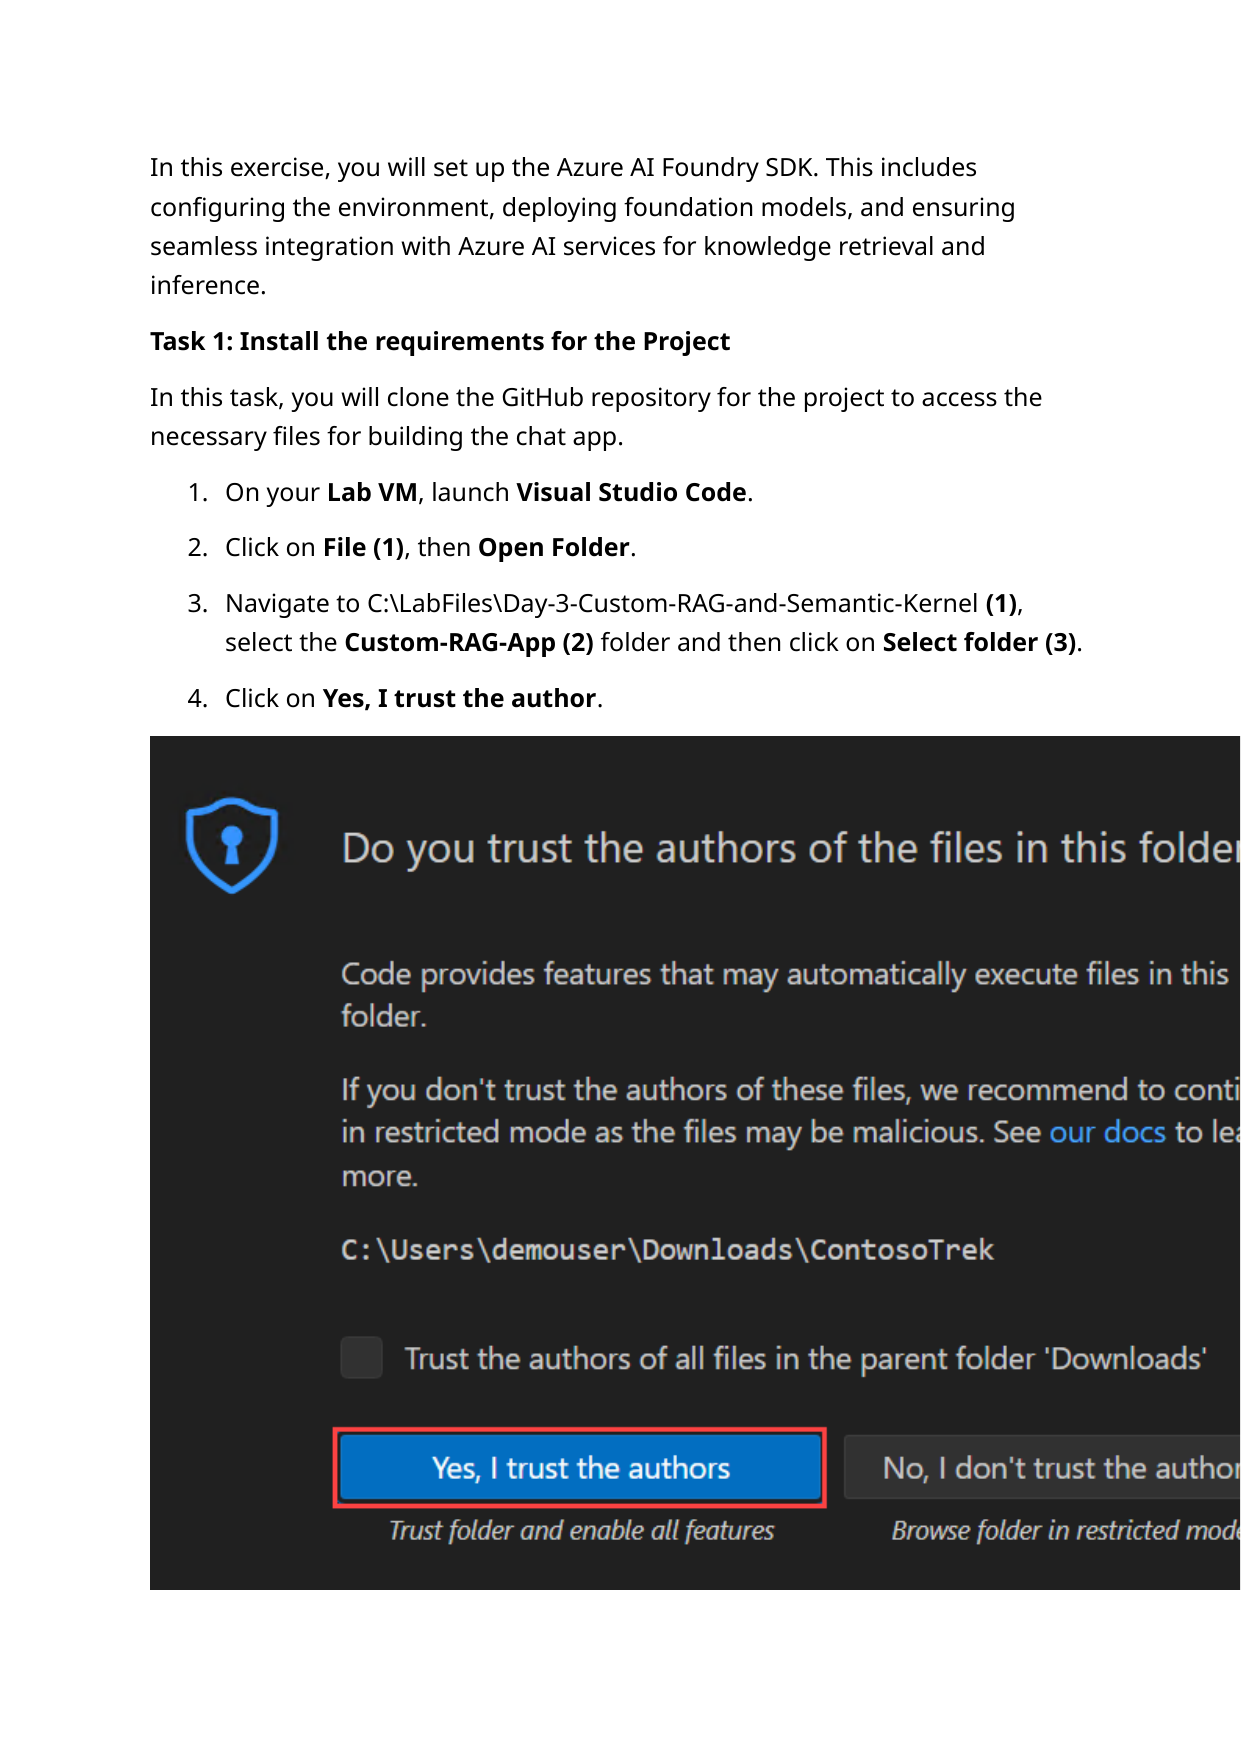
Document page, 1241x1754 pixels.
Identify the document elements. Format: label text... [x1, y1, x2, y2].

list Click on File (1), then Open Folder. [187, 530, 1090, 564]
text In this exercise, you will set up the Azure AI Foundry SDK. This includes configuring the environment, deploying foundation models, and ensuring seamless integration with Azure AI services for knowledge retrieval and inference. [150, 150, 1090, 302]
text Task 1: Install the requirements for the Project [150, 323, 1090, 357]
list Click on Yes, I trust the author. [187, 681, 1090, 715]
picture [150, 736, 1241, 1590]
list On your Lab VM, launch Visual Studio Code. [187, 474, 1090, 508]
text In this task, you will clone the GitHub repository for the project to access the necessary files for building the chat app. [150, 379, 1090, 452]
list Navigate to C:\LabFiles\Day-3-Custom-RAG-and-Semantic-Kernel (1), select the Custom-RAG-App (2) folder and then click on Select folder (3). [187, 586, 1090, 659]
